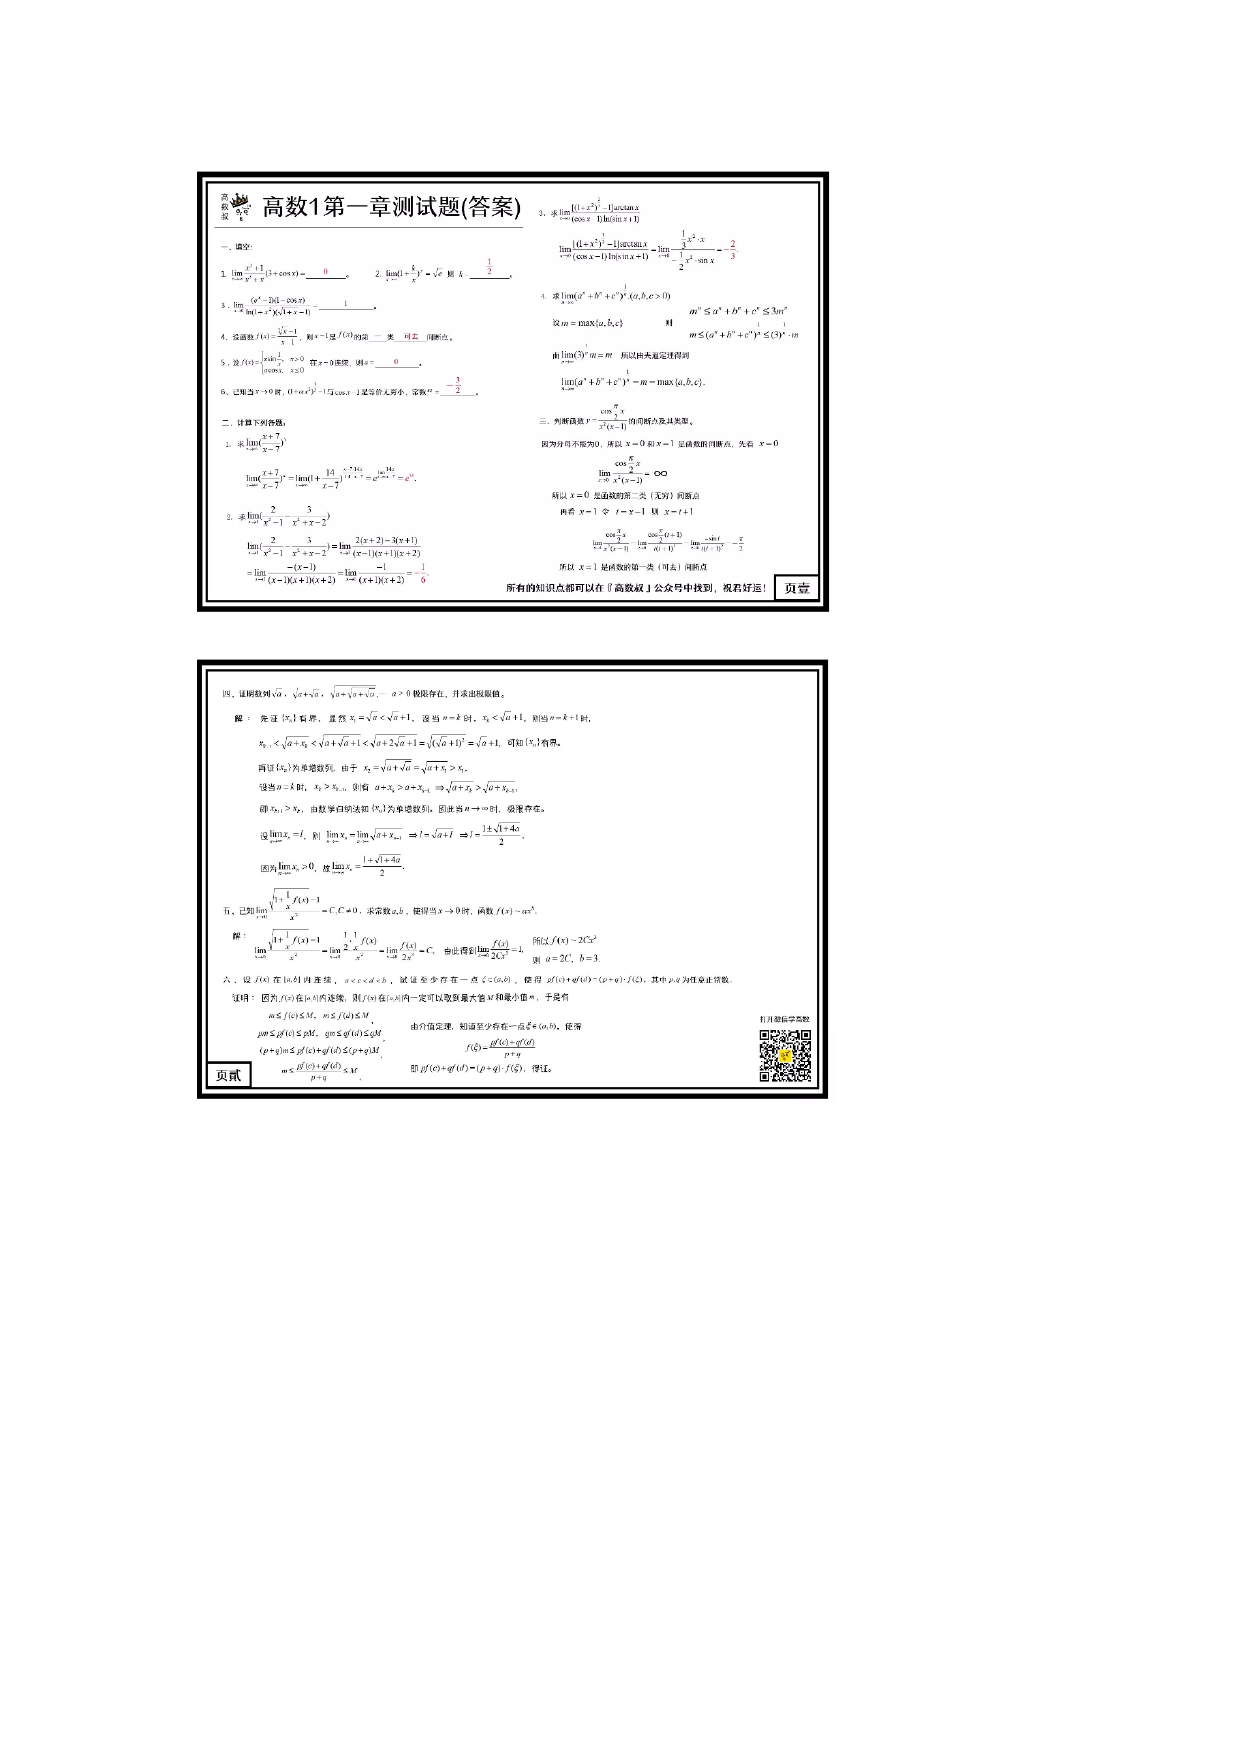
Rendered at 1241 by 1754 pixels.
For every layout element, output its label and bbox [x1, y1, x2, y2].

picture [187, 649, 837, 1109]
picture [187, 162, 838, 622]
